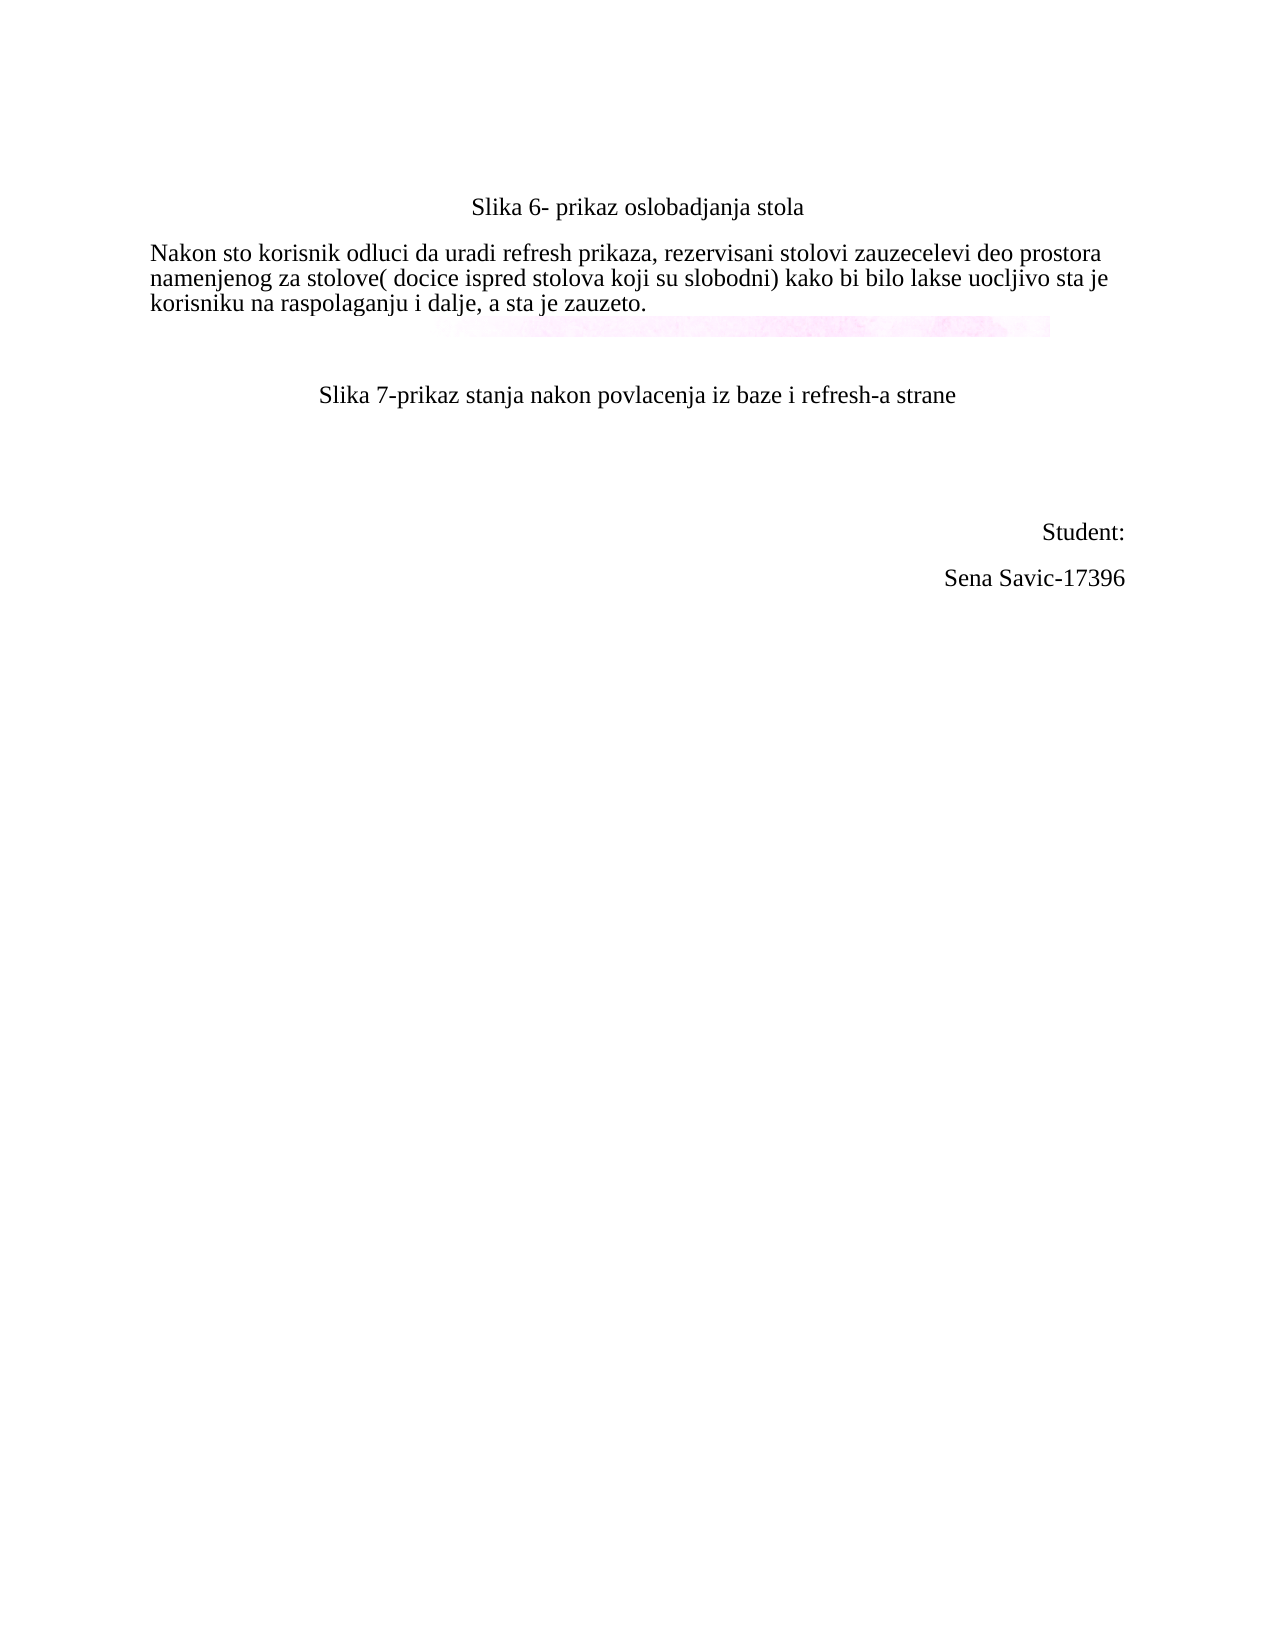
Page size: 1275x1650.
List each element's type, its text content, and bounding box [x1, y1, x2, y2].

text Sena Savic-17396 [150, 567, 1125, 592]
text Slika 6- prikaz oslobadjanja stola [150, 196, 1125, 221]
text Nakon sto korisnik odluci da uradi refresh prikaza, rezervisani stolovi zauzecelevi deo prostora namenjenog za stolove( docice ispred stolova koji su slobodni) kako bi bilo lakse uocljivo sta je korisniku na raspolaganju i dalje, a sta je zauzeto. [150, 242, 1125, 317]
text Student: [150, 521, 1125, 546]
text Slika 7-prikaz stanja nakon povlacenja iz baze i refresh-a strane [150, 383, 1125, 408]
